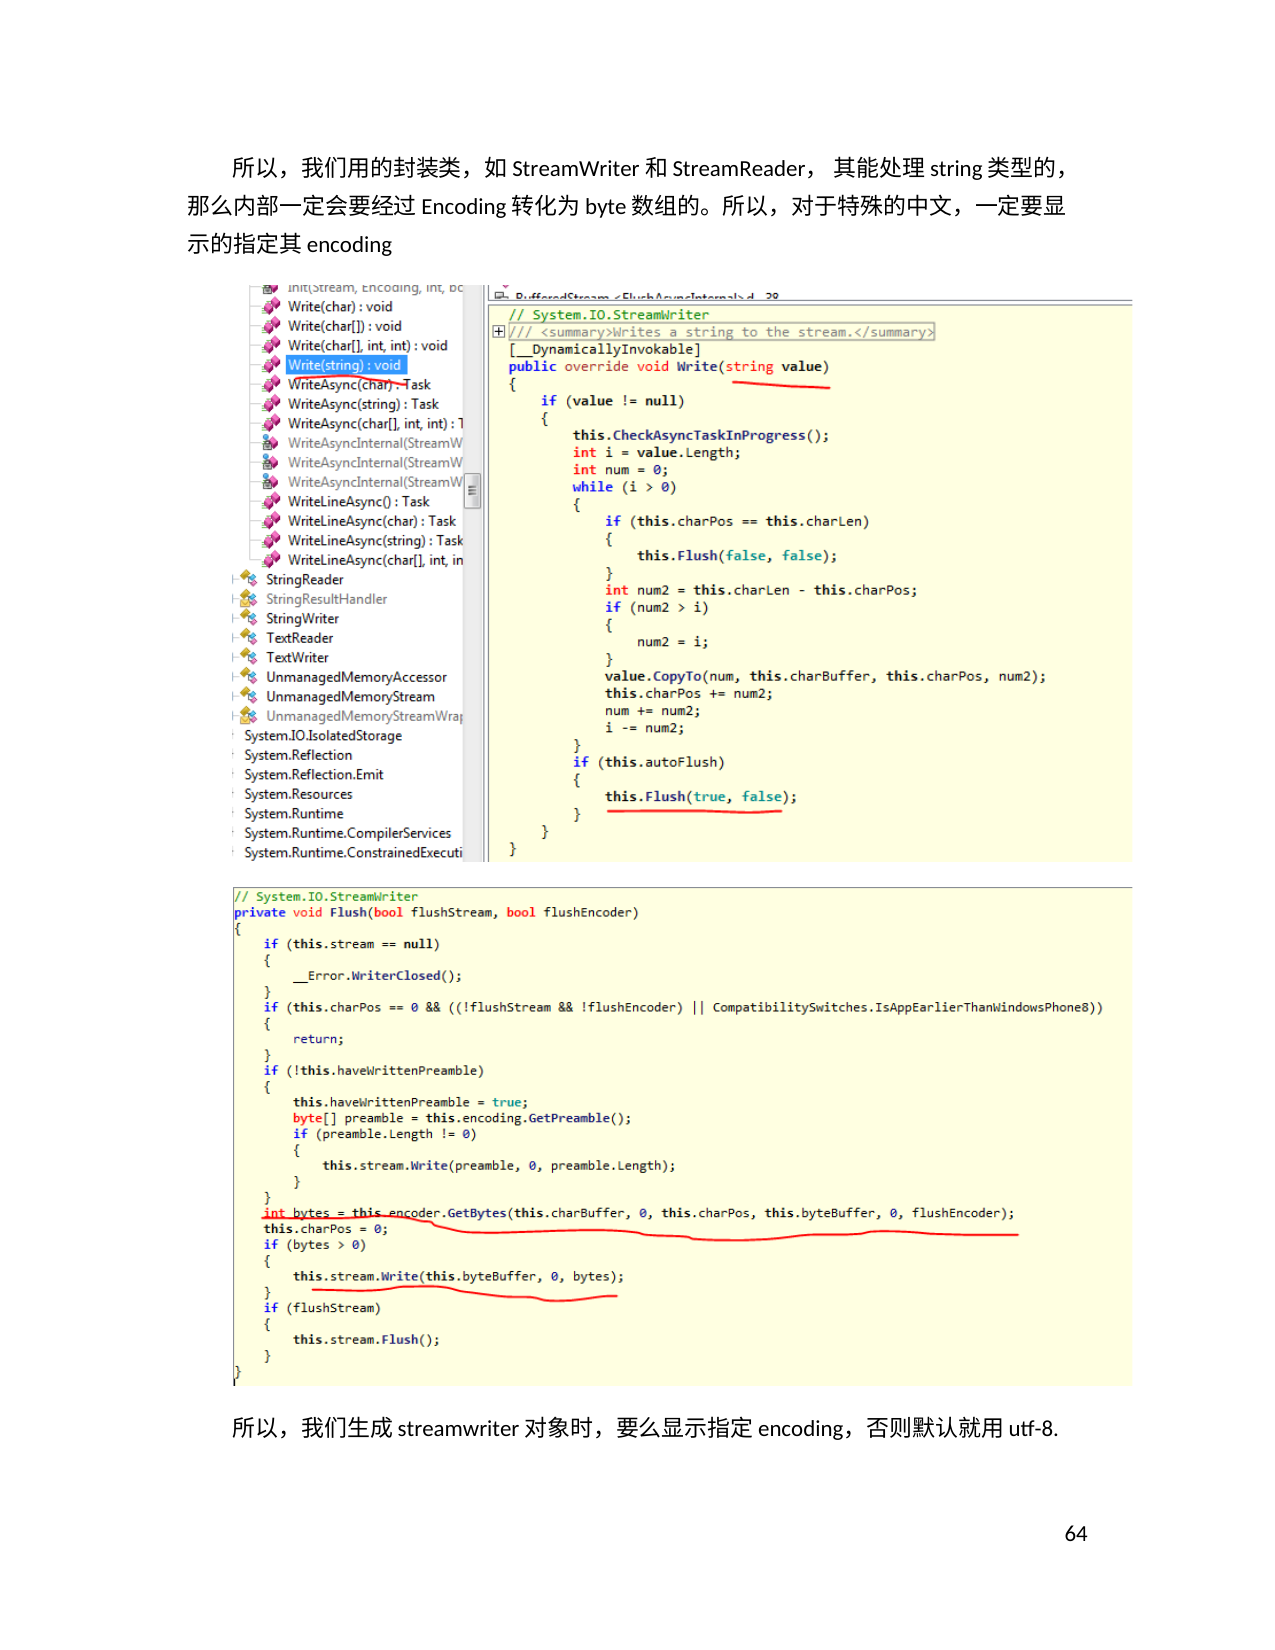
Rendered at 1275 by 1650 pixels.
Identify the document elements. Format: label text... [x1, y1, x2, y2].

picture [232, 285, 1133, 862]
picture [232, 887, 1133, 1386]
text 所以，我们用的封装类，如StreamWriter 和StreamReader， 其能处理string类型的，那么内部一定会要经过Encoding 转化为byte数组的。所以，对于特殊的中文，一定要显示的指定其encoding [187, 150, 1087, 259]
text 所以，我们生成streamwriter对象时，要么显示指定encoding，否则默认就用utf-8. [187, 1410, 1087, 1443]
